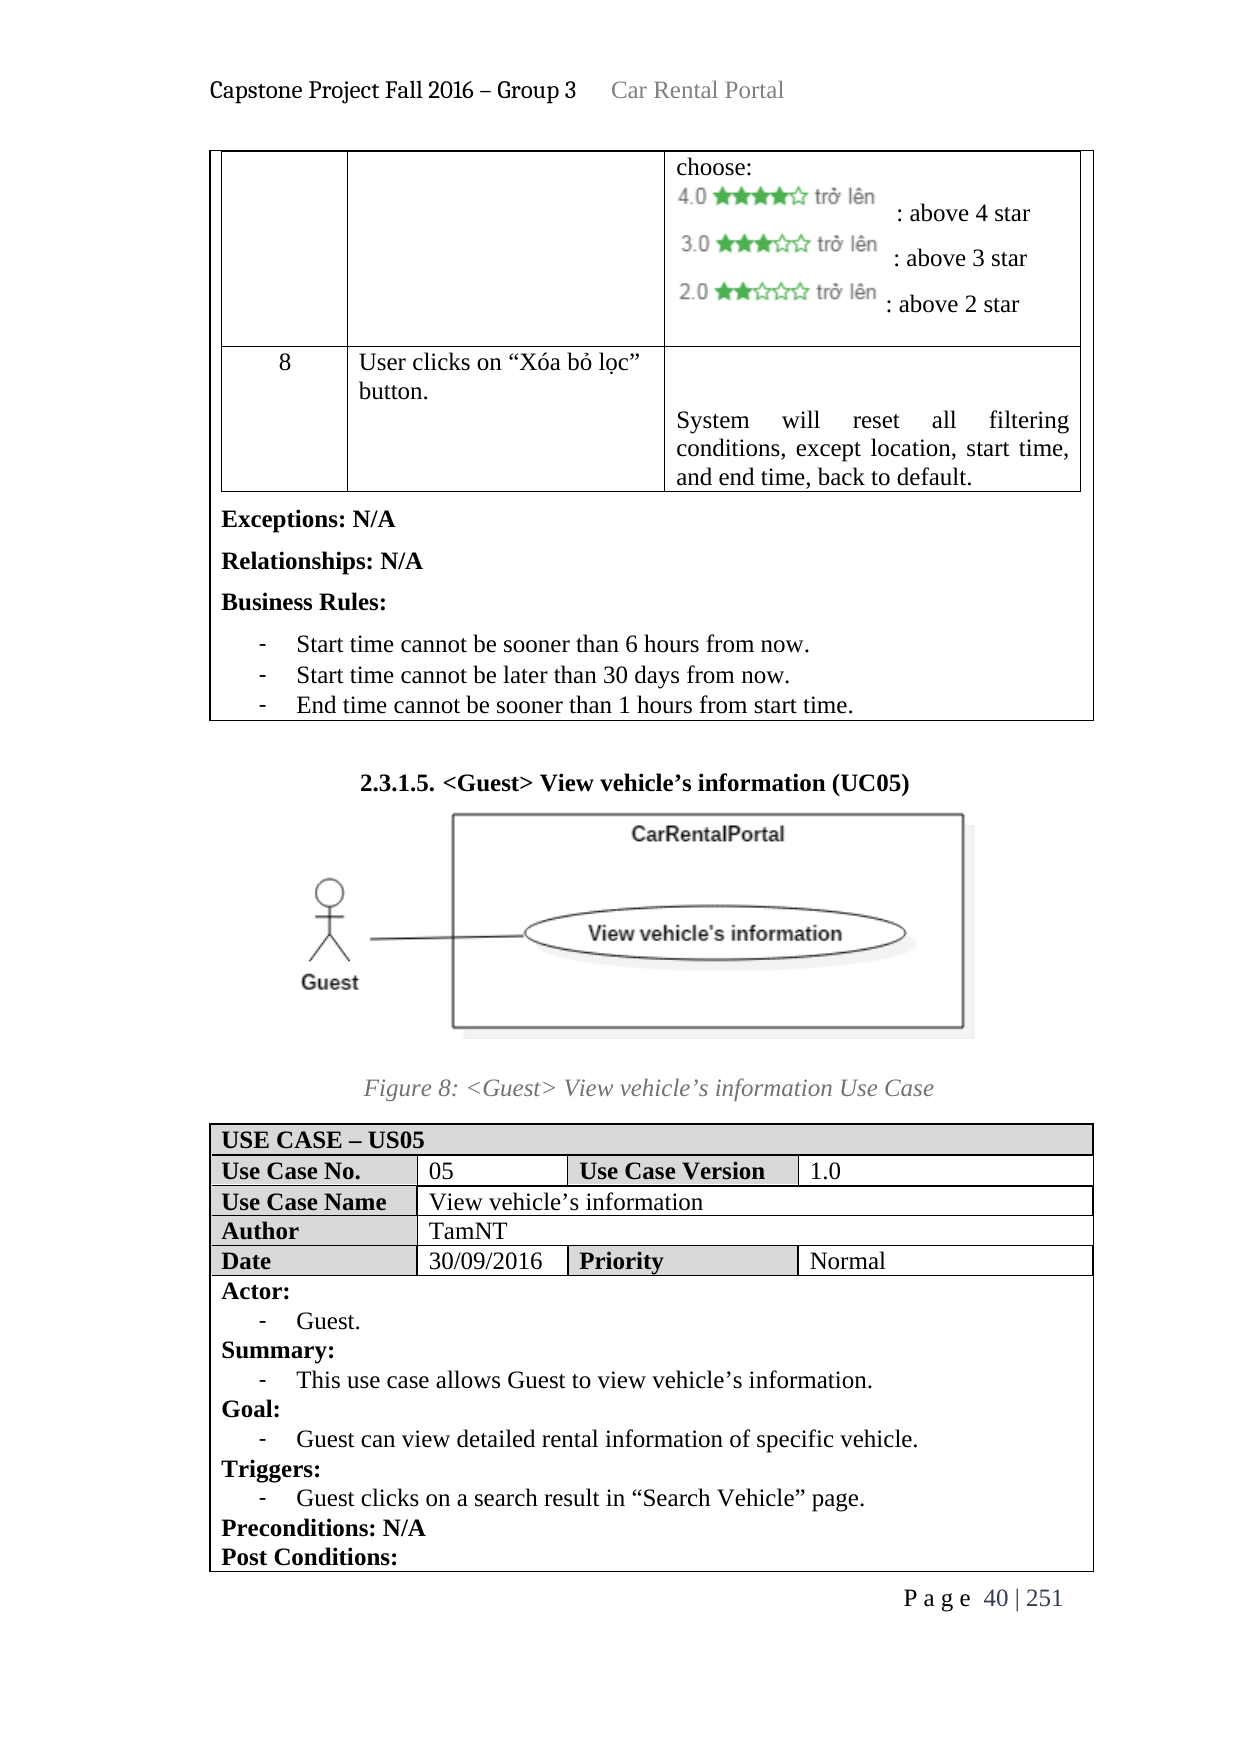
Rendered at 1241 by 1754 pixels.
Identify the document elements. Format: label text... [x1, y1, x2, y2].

table_cell Use Case Name [211, 1186, 416, 1215]
picture [676, 180, 890, 222]
table_cell Date [211, 1246, 416, 1275]
picture [676, 226, 887, 266]
picture [275, 799, 1026, 1055]
table_cell Normal [799, 1246, 1092, 1275]
subtitle <Guest> View vehicle’s information (UC05) [360, 768, 1090, 797]
table_cell 1.0 [799, 1156, 1093, 1184]
table_cell View vehicle’s information [418, 1187, 1092, 1215]
picture [676, 271, 879, 312]
table_cell Use Case Version [568, 1156, 798, 1184]
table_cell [211, 1276, 1093, 1571]
table_cell Use Case No. [211, 1155, 417, 1184]
table_header USE CASE – US05 [211, 1125, 1092, 1154]
table_cell Priority [569, 1246, 797, 1275]
text Figure 8: <Guest> View vehicle’s information Use Case [210, 1073, 1090, 1102]
table_cell TamNT [418, 1216, 1093, 1245]
table_cell 05 [418, 1156, 567, 1184]
table_cell 30/09/2016 [418, 1246, 567, 1275]
table_cell Author [211, 1216, 417, 1245]
